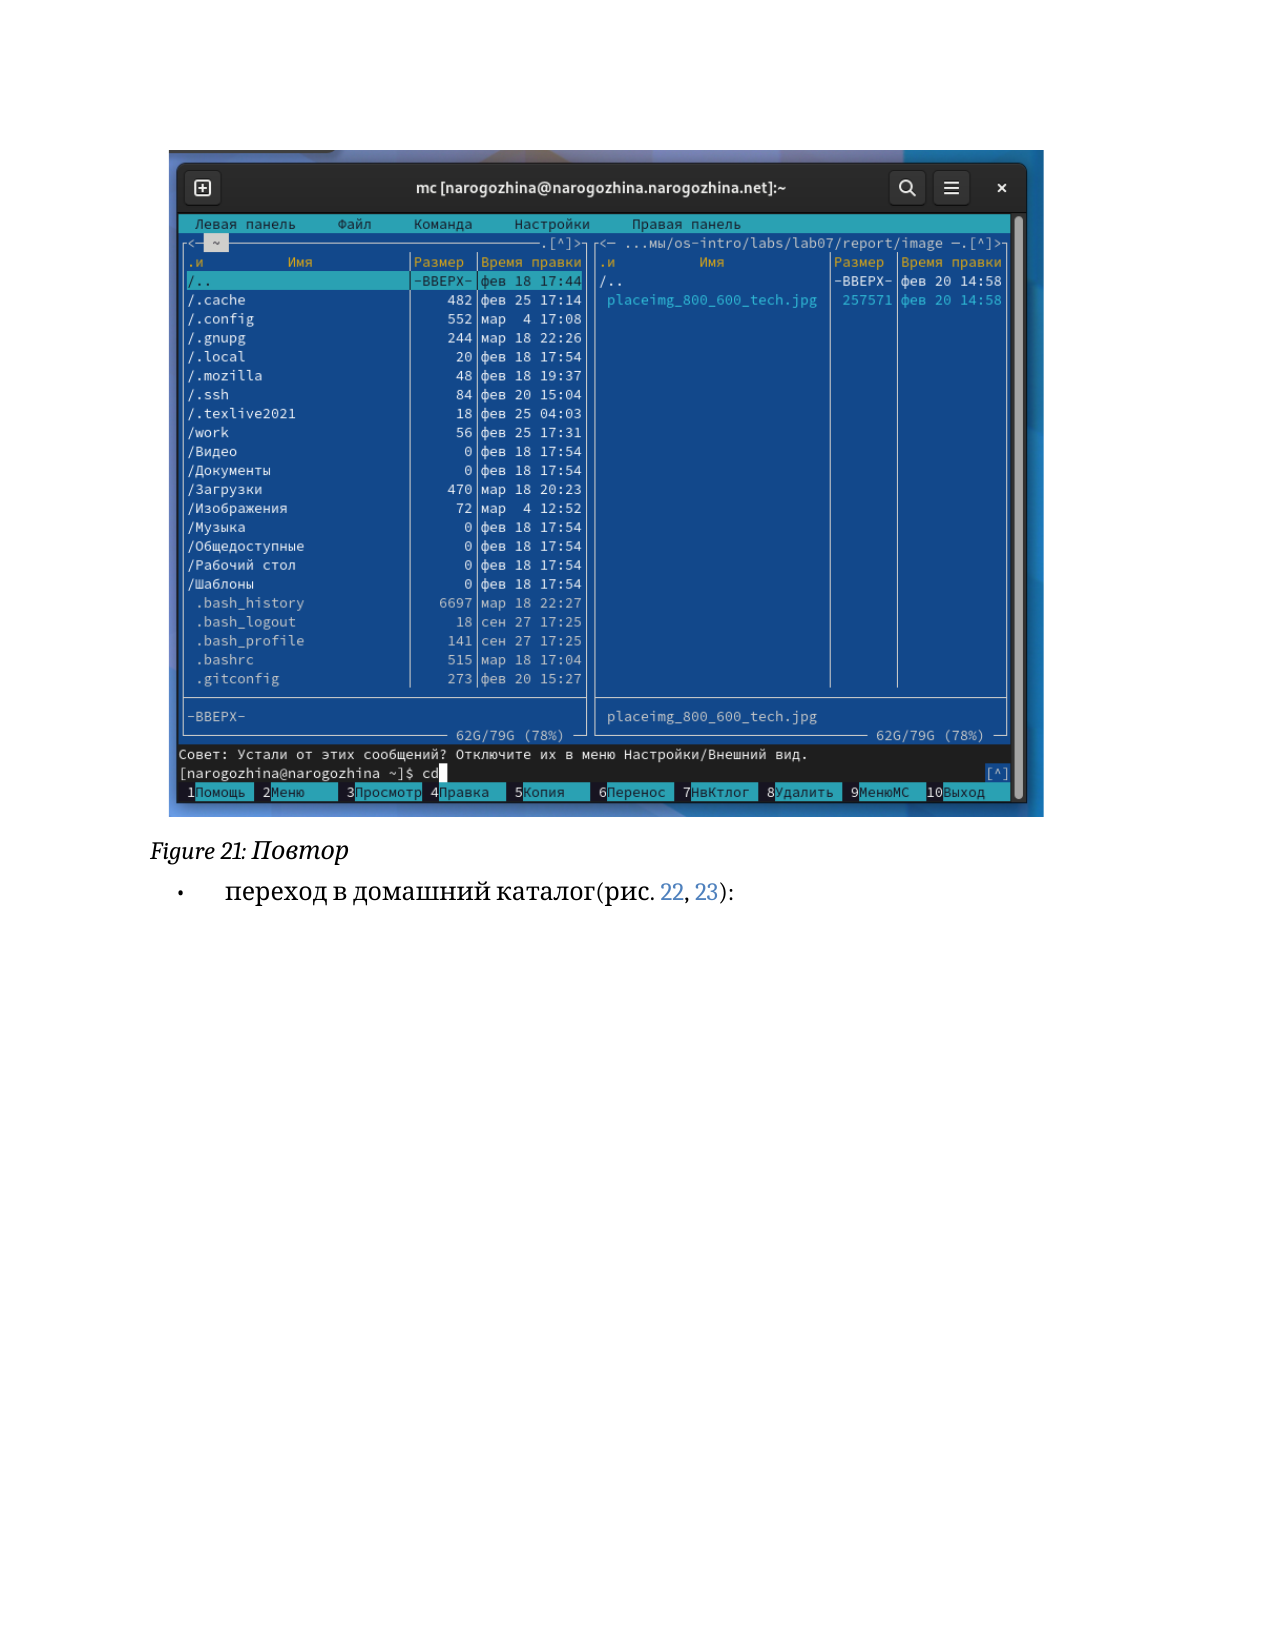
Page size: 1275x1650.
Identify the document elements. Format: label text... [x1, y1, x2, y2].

text Figure 21: Повтор [150, 837, 1125, 866]
list переход в домашний каталог(рис. 22, 23): [175, 878, 1125, 907]
picture [168, 150, 1044, 817]
